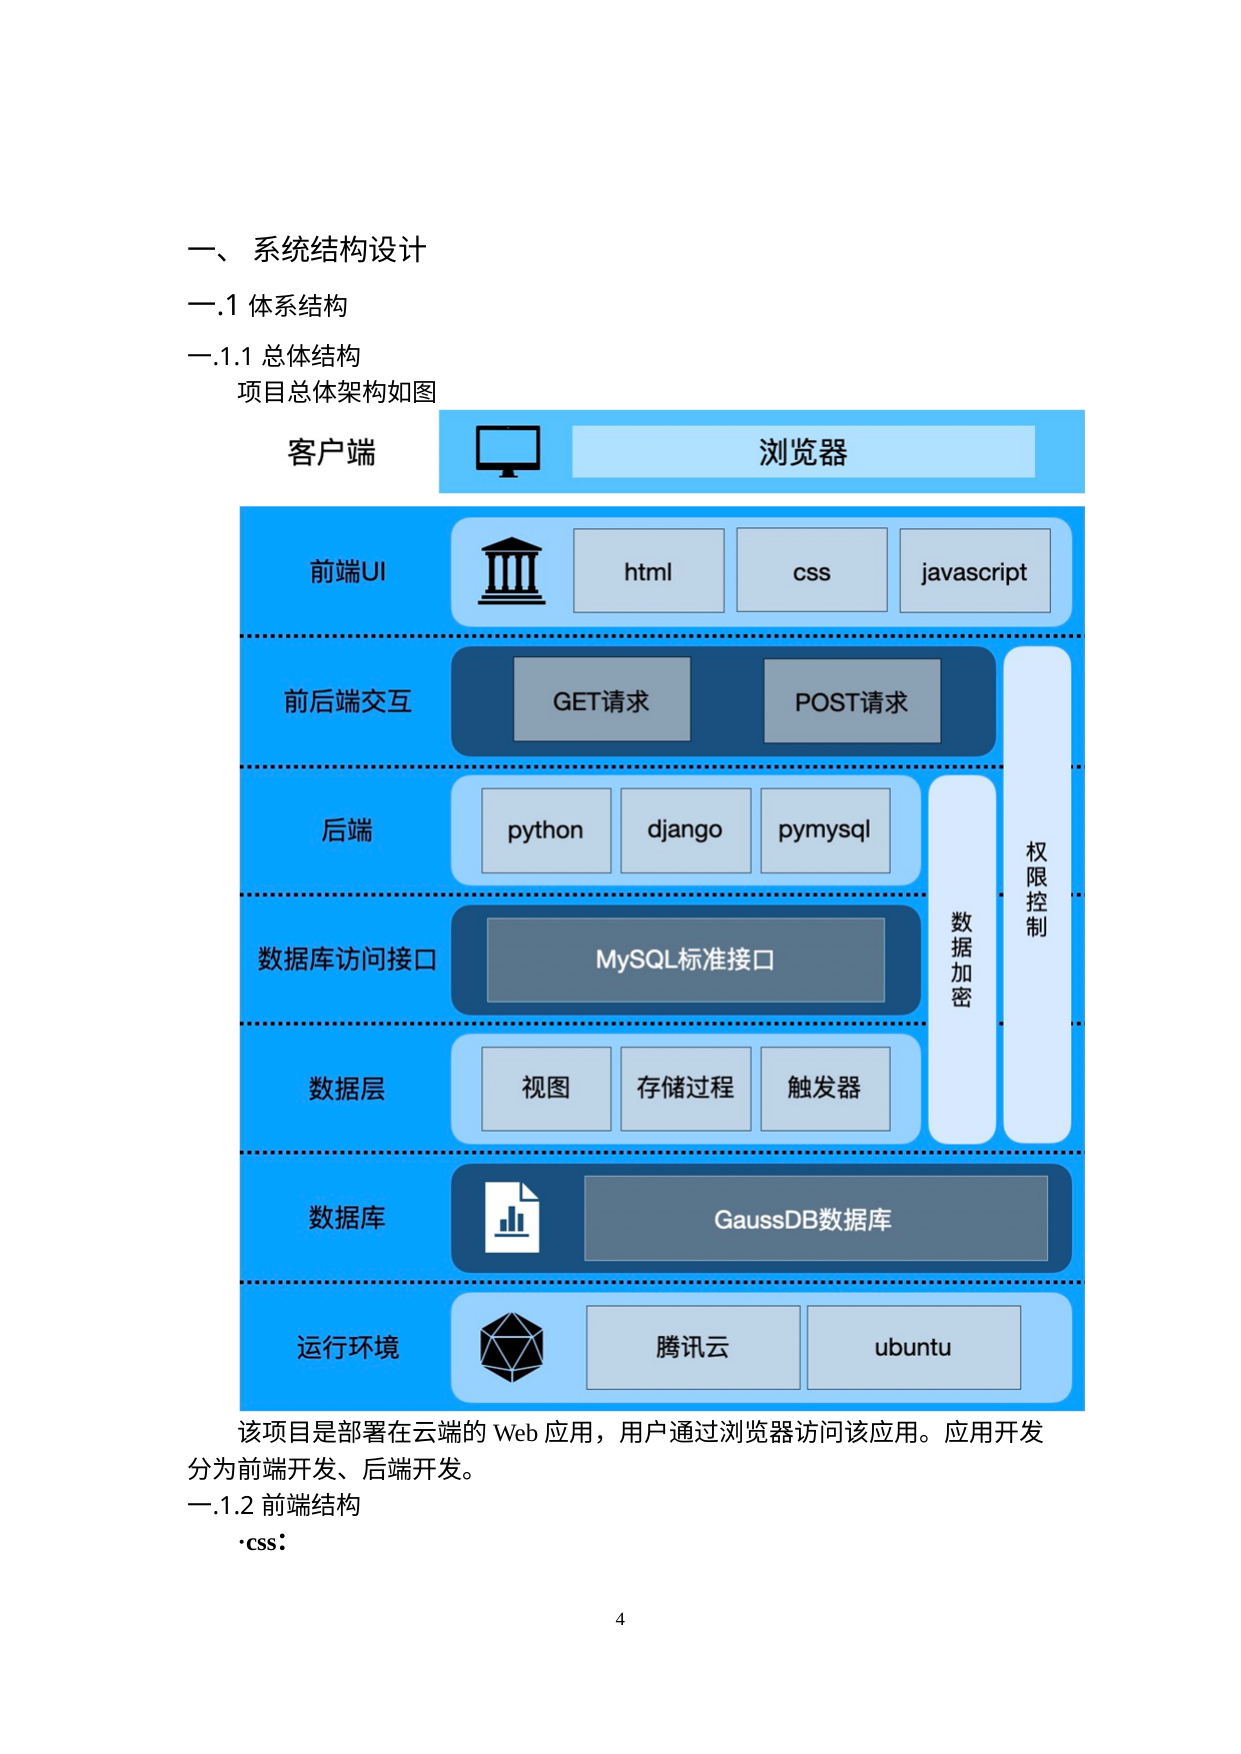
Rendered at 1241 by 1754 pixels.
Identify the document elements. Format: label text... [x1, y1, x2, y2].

subtitle 体系结构 [187, 281, 1053, 324]
text 该项目是部署在云端的 Web 应用，用户通过浏览器访问该应用。应用开发分为前端开发、后端开发。 [187, 1413, 1053, 1485]
subtitle 总体结构 [187, 336, 1053, 373]
text ·css： [187, 1522, 1053, 1558]
subtitle 系统结构设计 [187, 227, 1053, 269]
subtitle 前端结构 [187, 1485, 1053, 1522]
picture [237, 408, 1086, 1413]
text 项目总体架构如图 [187, 373, 1053, 409]
